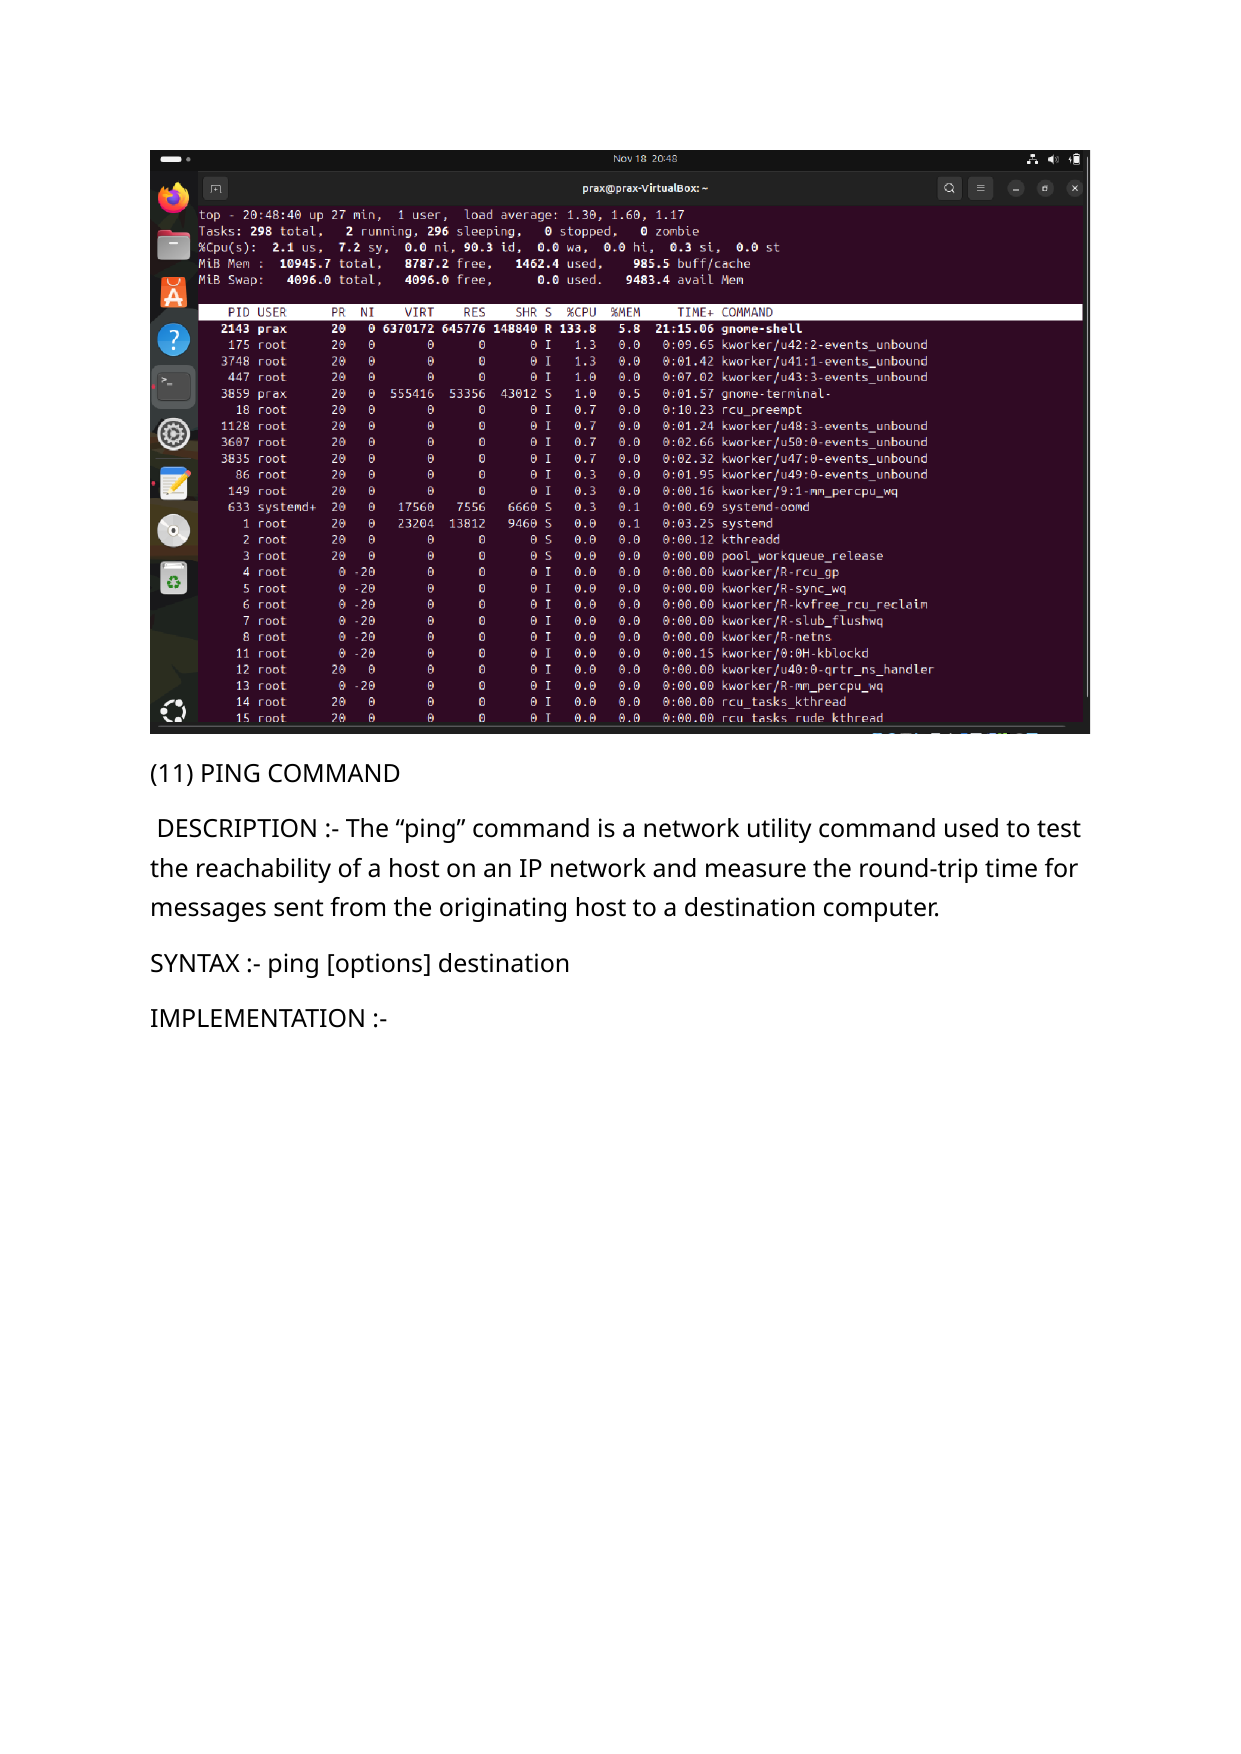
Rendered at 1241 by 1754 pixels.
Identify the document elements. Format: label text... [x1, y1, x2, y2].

text (11) PING COMMAND [150, 755, 1090, 789]
text DESCRIPTION :- The “ping” command is a network utility command used to test the reachability of a host on an IP network and measure the round-trip time for messages sent from the originating host to a destination computer. [150, 811, 1090, 923]
text IMPLEMENTATION :- [150, 1001, 1090, 1035]
text SYNTAX :- ping [options] destination [150, 945, 1090, 979]
picture [150, 150, 1091, 734]
